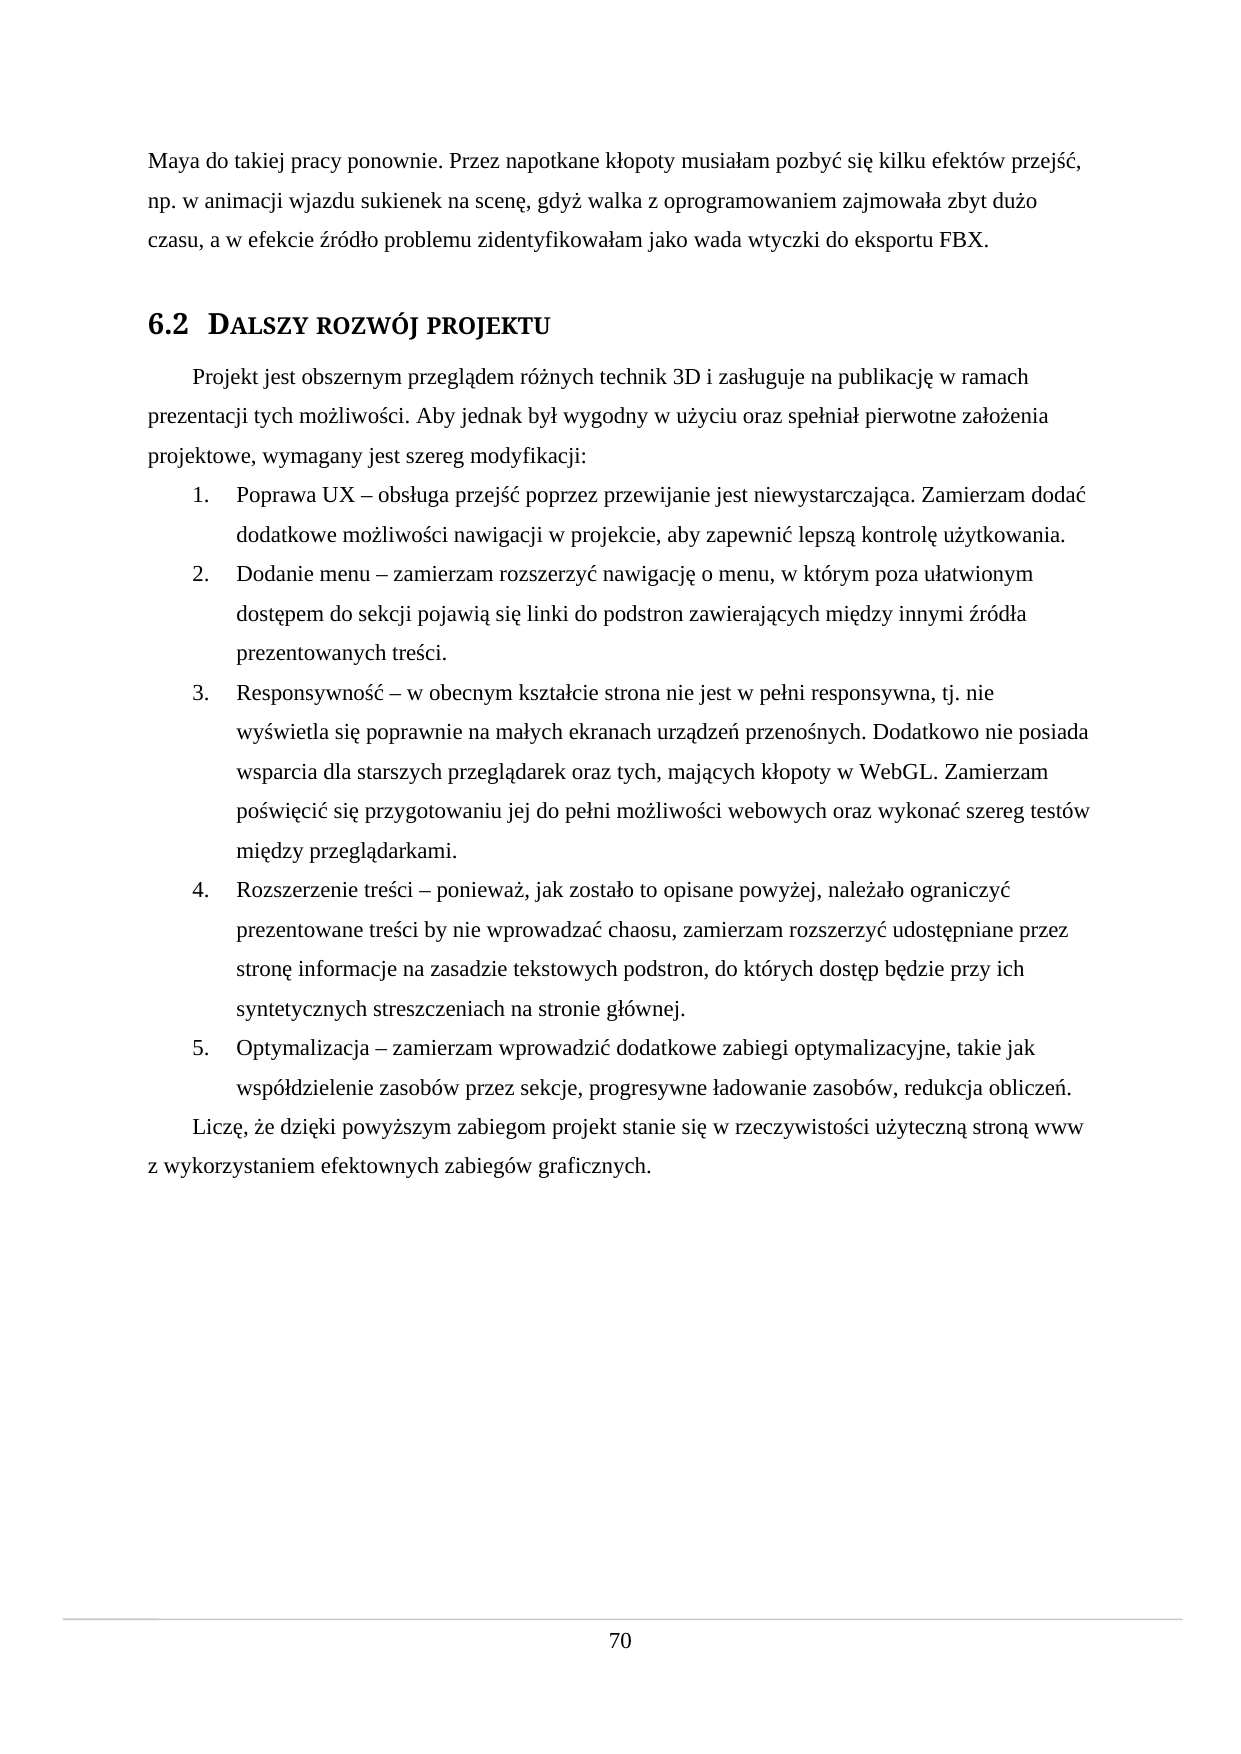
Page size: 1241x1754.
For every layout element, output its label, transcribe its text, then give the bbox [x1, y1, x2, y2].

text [148, 148, 1093, 253]
list Optymalizacja – zamierzam wprowadzić dodatkowe zabiegi optymalizacyjne, takie jak współdzielenie zasobów przez sekcje, progresywne ładowanie zasobów, redukcja obliczeń. [192, 1034, 1093, 1100]
subtitle Dalszy rozwój projektu [148, 303, 1093, 343]
list Dodanie menu – zamierzam rozszerzyć nawigację o menu, w którym poza ułatwionym dostępem do sekcji pojawią się linki do podstron zawierających między innymi źródła prezentowanych treści. [192, 560, 1093, 666]
text Projekt jest obszernym przeglądem różnych technik 3D i zasługuje na publikację w ramach prezentacji tych możliwości. Aby jednak był wygodny w użyciu oraz spełniał pierwotne założenia projektowe, wymagany jest szereg modyfikacji: [148, 363, 1093, 468]
list Rozszerzenie treści – ponieważ, jak zostało to opisane powyżej, należało ograniczyć prezentowane treści by nie wprowadzać chaosu, zamierzam rozszerzyć udostępniane przez stronę informacje na zasadzie tekstowych podstron, do których dostęp będzie przy ich syntetycznych streszczeniach na stronie głównej. [192, 876, 1093, 1021]
list Responsywność – w obecnym kształcie strona nie jest w pełni responsywna, tj. nie wyświetla się poprawnie na małych ekranach urządzeń przenośnych. Dodatkowo nie posiada wsparcia dla starszych przeglądarek oraz tych, mających kłopoty w WebGL. Zamierzam poświęcić się przygotowaniu jej do pełni możliwości webowych oraz wykonać szereg testów między przeglądarkami. [192, 679, 1093, 863]
text Liczę, że dzięki powyższym zabiegom projekt stanie się w rzeczywistości użyteczną stroną www z wykorzystaniem efektownych zabiegów graficznych. [148, 1113, 1093, 1179]
list Poprawa UX – obsługa przejść poprzez przewijanie jest niewystarczająca. Zamierzam dodać dodatkowe możliwości nawigacji w projekcie, aby zapewnić lepszą kontrolę użytkowania. [192, 481, 1093, 547]
